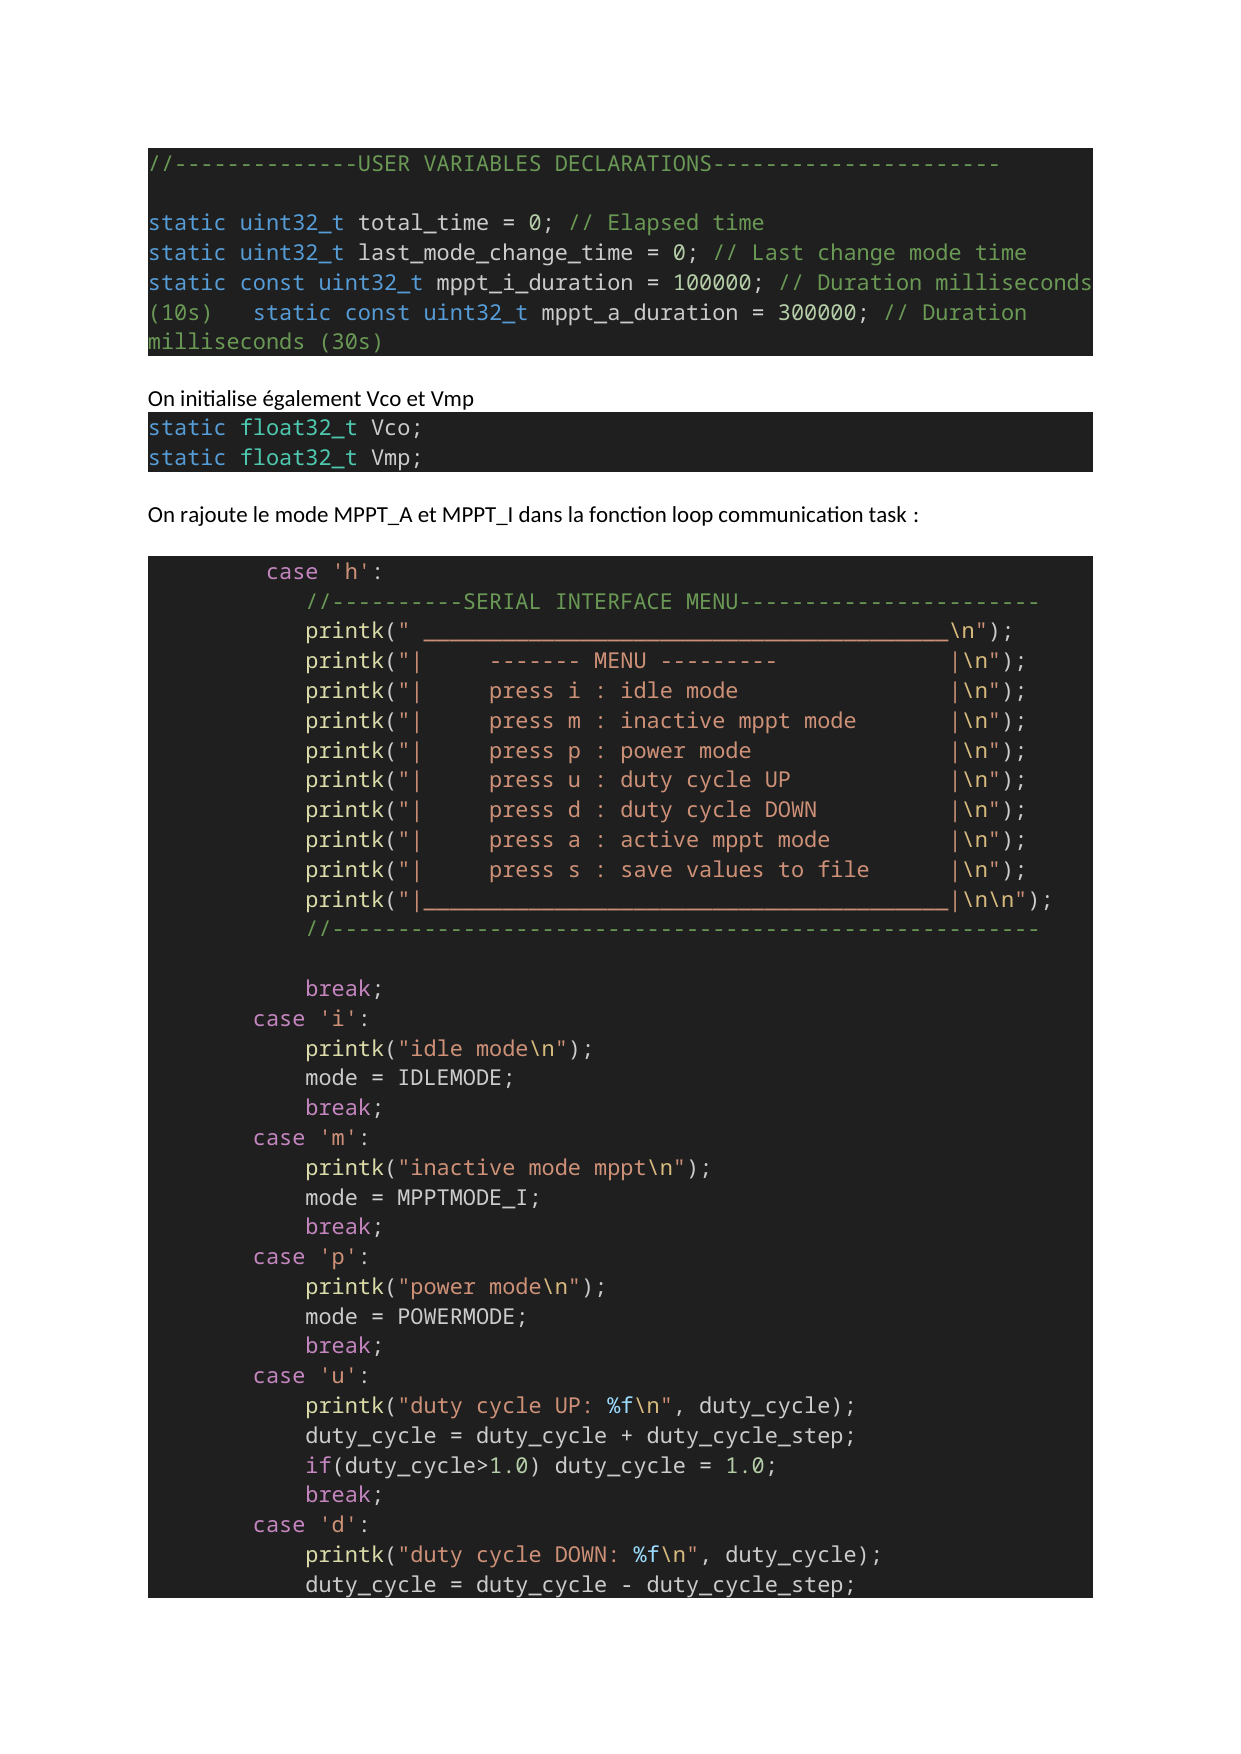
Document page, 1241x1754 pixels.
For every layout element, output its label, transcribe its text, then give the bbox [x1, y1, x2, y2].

text case 'u': [148, 1360, 1093, 1390]
text case 'p': [148, 1241, 1093, 1271]
text printk("duty cycle UP: %f\n", duty_cycle); [148, 1390, 1093, 1420]
text case 'i': [148, 1003, 1093, 1032]
text mode = MPPTMODE_I; [148, 1181, 1093, 1211]
text printk("|________________________________________|\n\n"); [148, 883, 1093, 913]
text //--------------USER VARIABLES DECLARATIONS---------------------- [148, 148, 1093, 177]
text static float32_t Vmp; [148, 442, 1093, 472]
text case 'm': [148, 1122, 1093, 1152]
text static float32_t Vco; [148, 412, 1093, 442]
text printk("| press u : duty cycle UP |\n"); [148, 764, 1093, 794]
text printk("| press m : inactive mppt mode |\n"); [148, 705, 1093, 734]
text printk("| press i : idle mode |\n"); [148, 675, 1093, 705]
text printk(" ________________________________________\n"); [148, 615, 1093, 645]
text On rajoute le mode MPPT_A et MPPT_I dans la fonction loop communication task : [148, 500, 1093, 528]
text case 'd': [148, 1509, 1093, 1539]
text if(duty_cycle>1.0) duty_cycle = 1.0; [148, 1449, 1093, 1479]
text static uint32_t total_time = 0; // Elapsed time static uint32_t last_mode_change_time = 0; // Last change mode time [148, 207, 1093, 267]
text duty_cycle = duty_cycle - duty_cycle_step; [148, 1569, 1093, 1598]
text break; [148, 1479, 1093, 1509]
text //----------SERIAL INTERFACE MENU----------------------- [148, 586, 1093, 615]
text mode = POWERMODE; [148, 1301, 1093, 1330]
text On initialise également Vco et Vmp [148, 384, 1093, 412]
text break; [148, 1211, 1093, 1241]
text printk("inactive mode mppt\n"); [148, 1152, 1093, 1181]
text break; [148, 1330, 1093, 1360]
text printk("| press d : duty cycle DOWN |\n"); [148, 794, 1093, 824]
text printk("duty cycle DOWN: %f\n", duty_cycle); [148, 1539, 1093, 1569]
text printk("idle mode\n"); [148, 1032, 1093, 1062]
text printk("power mode\n"); [148, 1271, 1093, 1301]
text printk("| press a : active mppt mode |\n"); [148, 824, 1093, 854]
text printk("| press s : save values to file |\n"); [148, 854, 1093, 883]
text break; [148, 1092, 1093, 1122]
text case 'h': [148, 556, 1093, 586]
text static const uint32_t mppt_i_duration = 100000; // Duration milliseconds (10s) static const uint32_t mppt_a_duration = 300000; // Duration milliseconds (30s) [148, 267, 1093, 356]
text duty_cycle = duty_cycle + duty_cycle_step; [148, 1420, 1093, 1449]
text mode = IDLEMODE; [148, 1062, 1093, 1092]
text printk("| ------- MENU --------- |\n"); [148, 645, 1093, 675]
text break; [148, 973, 1093, 1003]
text printk("| press p : power mode |\n"); [148, 734, 1093, 764]
text //------------------------------------------------------ [148, 913, 1093, 943]
